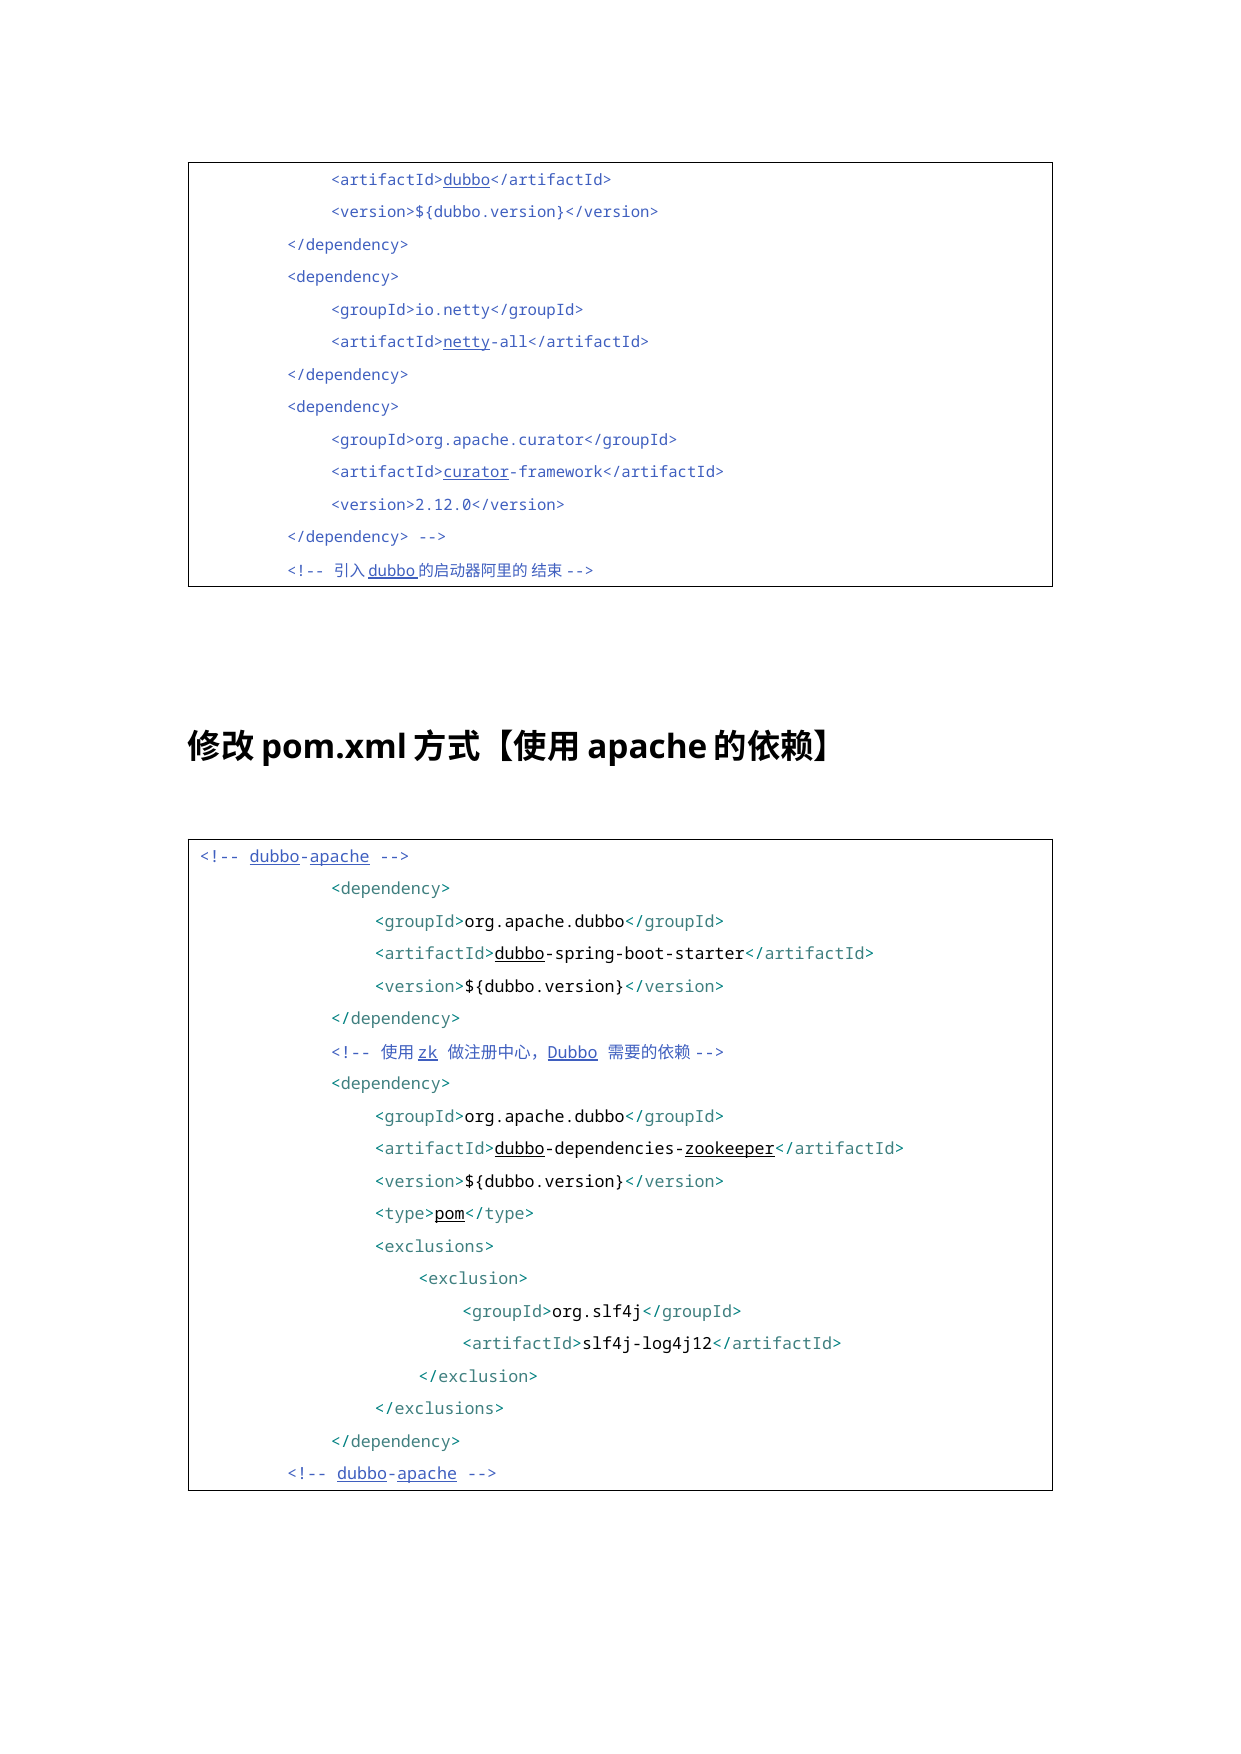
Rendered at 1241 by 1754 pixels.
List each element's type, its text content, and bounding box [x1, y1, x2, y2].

subtitle 修改pom.xml方式【使用apache的依赖】 [187, 711, 1053, 776]
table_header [189, 163, 1052, 586]
table_header <!-- dubbo-apache --> <dependency> <groupId>org.apache.dubbo</groupId> <artifactId>dubbo-spring-boot-starter</artifactId> <version>${dubbo.version}</version> </dependency> <!-- 使用zk 做注册中心，Dubbo 需要的依赖 --> <dependency> <groupId>org.apache.dubbo</groupId> <artifactId>dubbo-dependencies-zookeeper</artifactId> <version>${dubbo.version}</version> <type>pom</type> <exclusions> <exclusion> <groupId>org.slf4j</groupId> <artifactId>slf4j-log4j12</artifactId> </exclusion> </exclusions> </dependency> <!-- dubbo-apache --> [189, 840, 1052, 1489]
